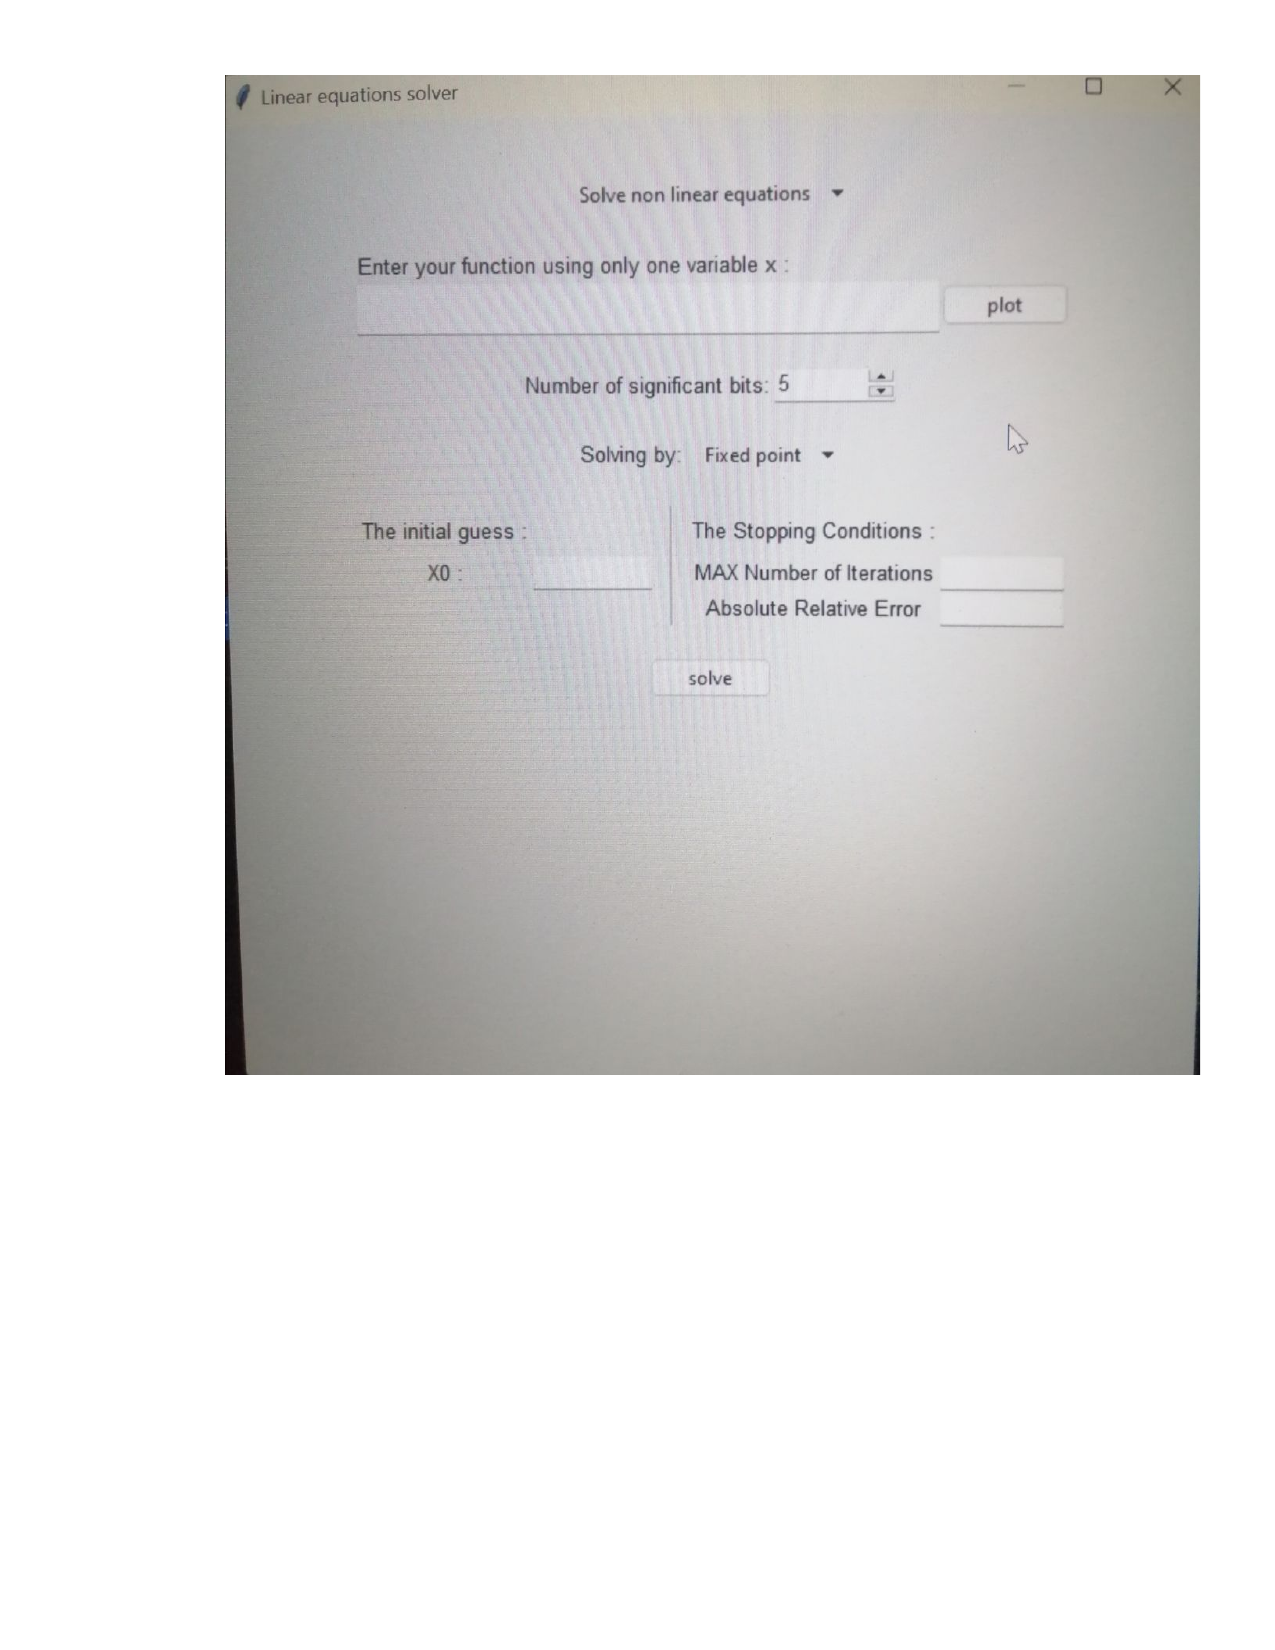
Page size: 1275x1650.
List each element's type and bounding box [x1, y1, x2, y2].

picture [225, 75, 1200, 1075]
